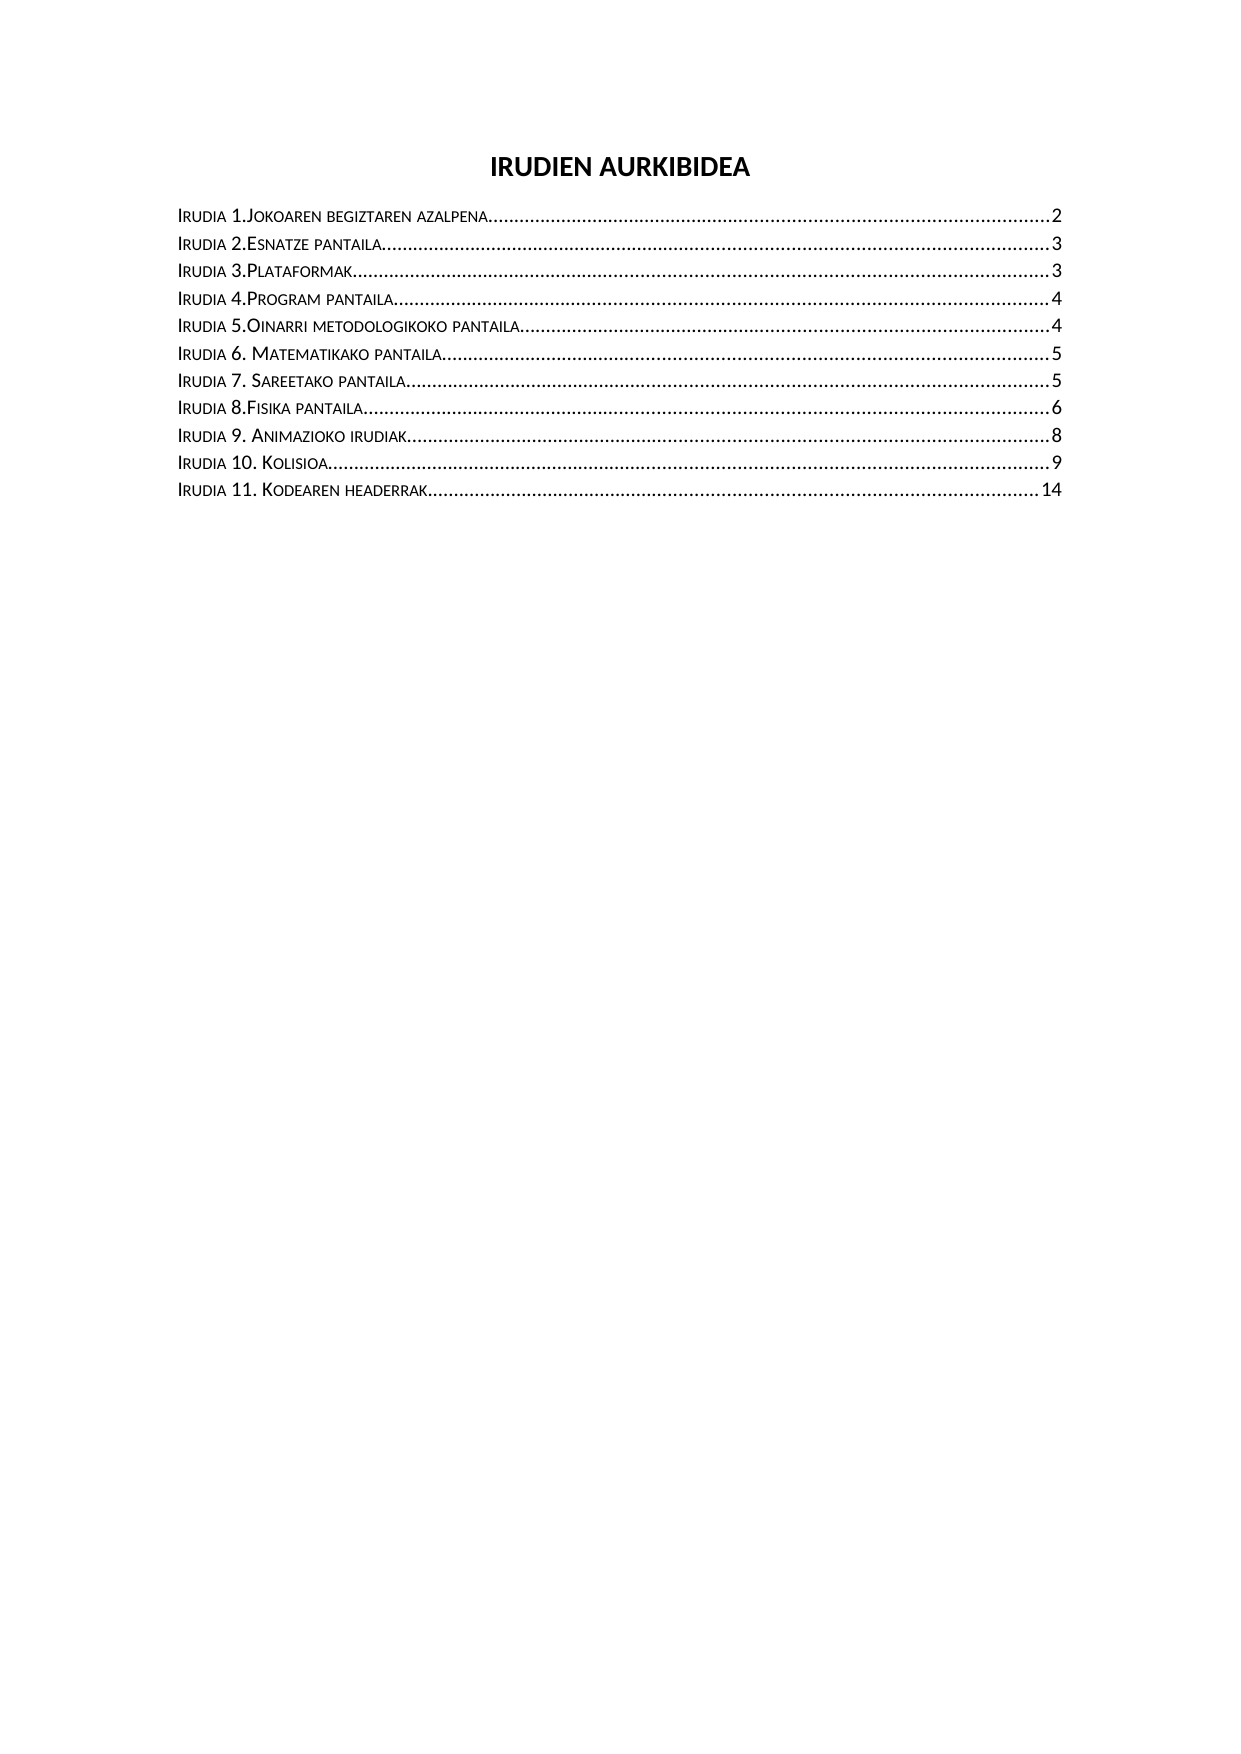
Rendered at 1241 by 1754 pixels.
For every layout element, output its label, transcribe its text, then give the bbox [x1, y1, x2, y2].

text IRUDIEN AURKIBIDEA [177, 148, 1063, 183]
text Irudia 2.Esnatze pantaila 3 [177, 230, 1063, 256]
text Irudia 4.Program pantaila 4 [177, 285, 1063, 310]
text Irudia 6. Matematikako pantaila 5 [177, 340, 1063, 365]
text Irudia 3.Plataformak 3 [177, 257, 1063, 283]
text Irudia 9. Animazioko irudiak 8 [177, 422, 1063, 447]
text Irudia 11. Kodearen headerrak 14 [177, 477, 1063, 502]
text Irudia 8.Fisika pantaila 6 [177, 394, 1063, 420]
text Irudia 1.Jokoaren begiztaren azalpena 2 [177, 203, 1063, 228]
text Irudia 5.Oinarri metodologikoko pantaila 4 [177, 312, 1063, 338]
text Irudia 10. Kolisioa 9 [177, 449, 1063, 475]
text Irudia 7. Sareetako pantaila 5 [177, 367, 1063, 392]
